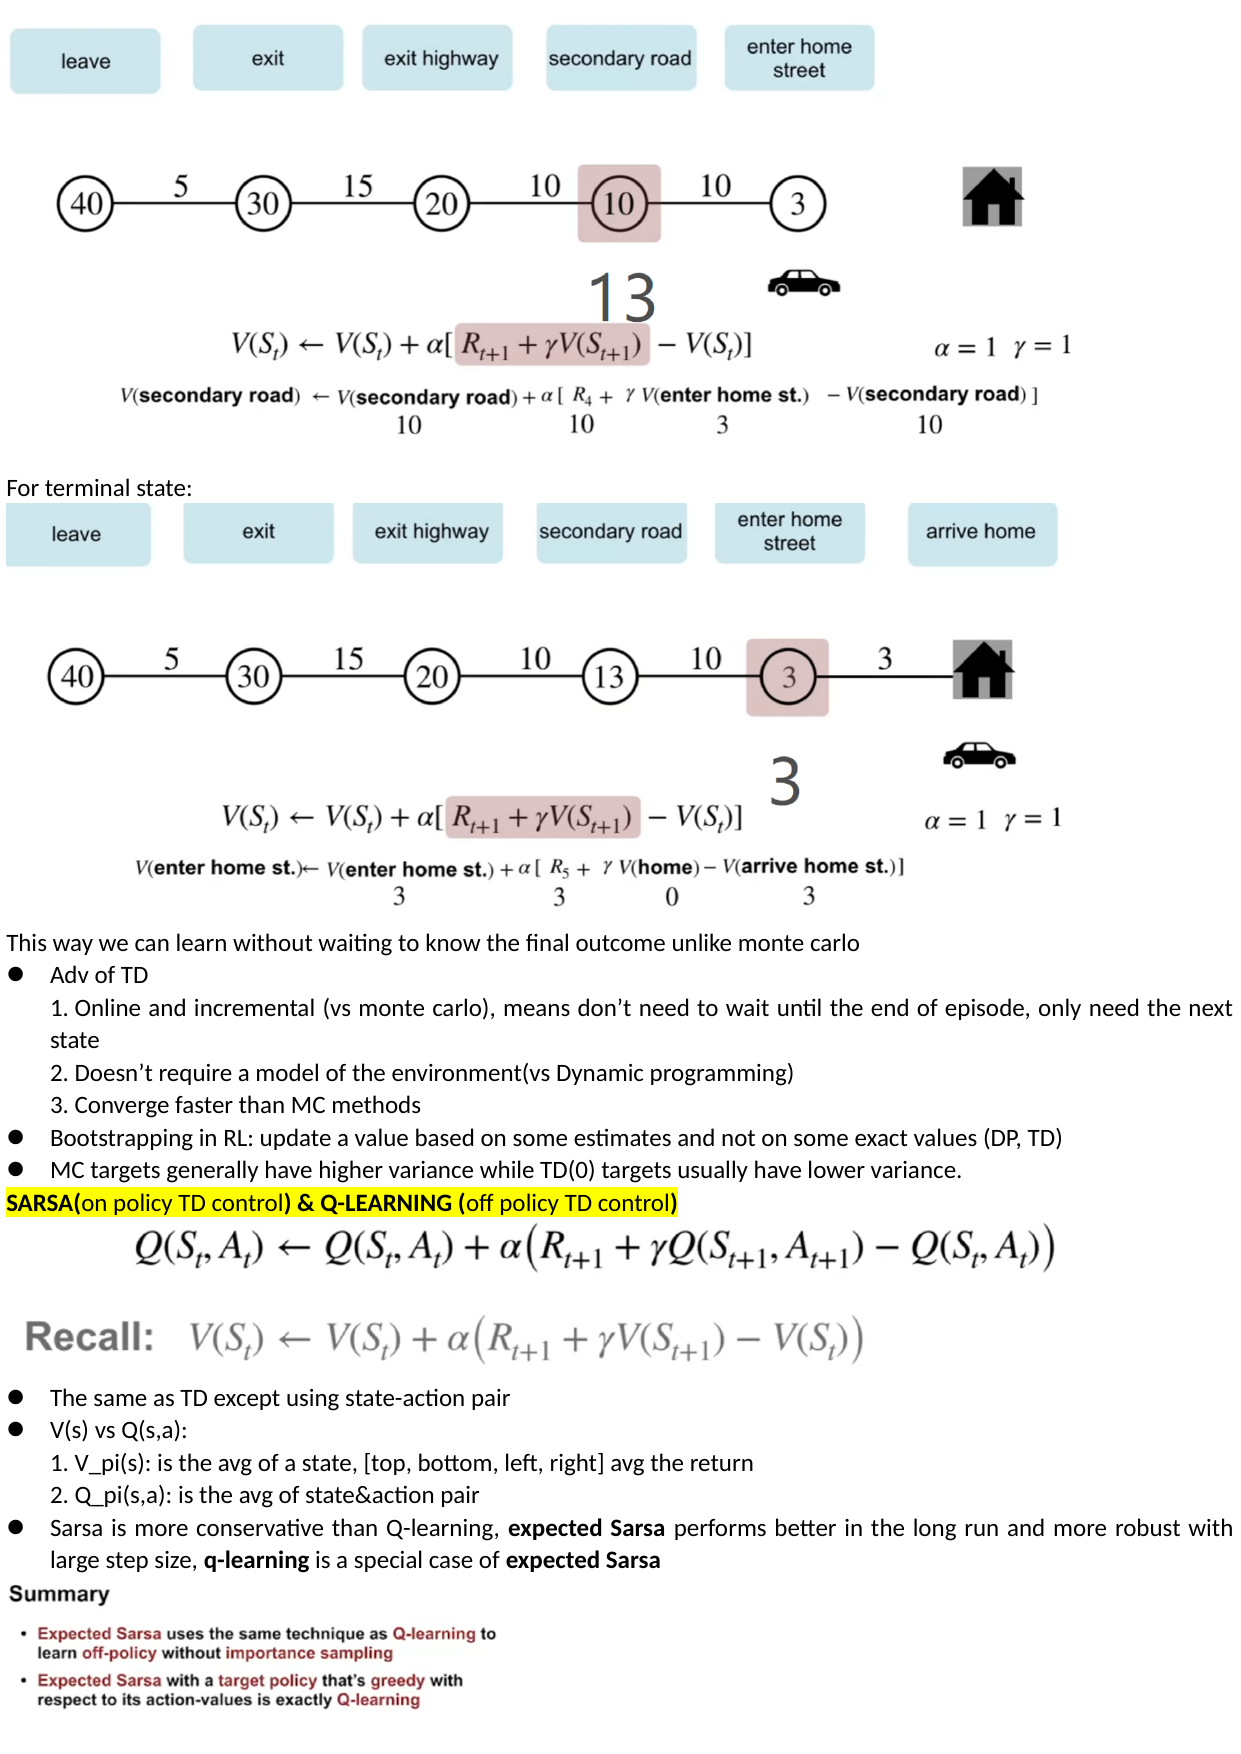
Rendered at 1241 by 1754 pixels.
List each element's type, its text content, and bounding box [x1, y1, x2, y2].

picture [6, 1575, 506, 1711]
list Sarsa is more conservative than Q-learning, expected Sarsa performs better in the long run and more robust with large step size, q-learning is a special case of expected Sarsa [6, 1511, 1234, 1576]
list For terminal state: [6, 471, 1234, 503]
picture [6, 15, 1074, 442]
list V_pi(s): is the avg of a state, [top, bottom, left, right] avg the return [6, 1446, 1234, 1478]
list Converge faster than MC methods [50, 1088, 1234, 1121]
list Q_pi(s,a): is the avg of state&action pair [6, 1478, 1234, 1511]
list The same as TD except using state-action pair [6, 1381, 1234, 1413]
picture [6, 503, 1071, 916]
list V(s) vs Q(s,a): [6, 1413, 1234, 1446]
list SARSA(on policy TD control) & Q-LEARNING (off policy TD control) [6, 1186, 1234, 1218]
list Adv of TD [6, 958, 1234, 991]
list Online and incremental (vs monte carlo), means don’t need to wait until the end of episode, only need the next state [50, 991, 1234, 1056]
list Bootstrapping in RL: update a value based on some estimates and not on some exact values (DP, TD) [6, 1121, 1234, 1153]
list This way we can learn without waiting to know the final outcome unlike monte carlo [6, 926, 1234, 958]
list Doesn’t require a model of the environment(vs Dynamic programming) [50, 1056, 1234, 1088]
list MC targets generally have higher variance while TD(0) targets usually have lower variance. [6, 1153, 1234, 1186]
picture [6, 1218, 1066, 1376]
